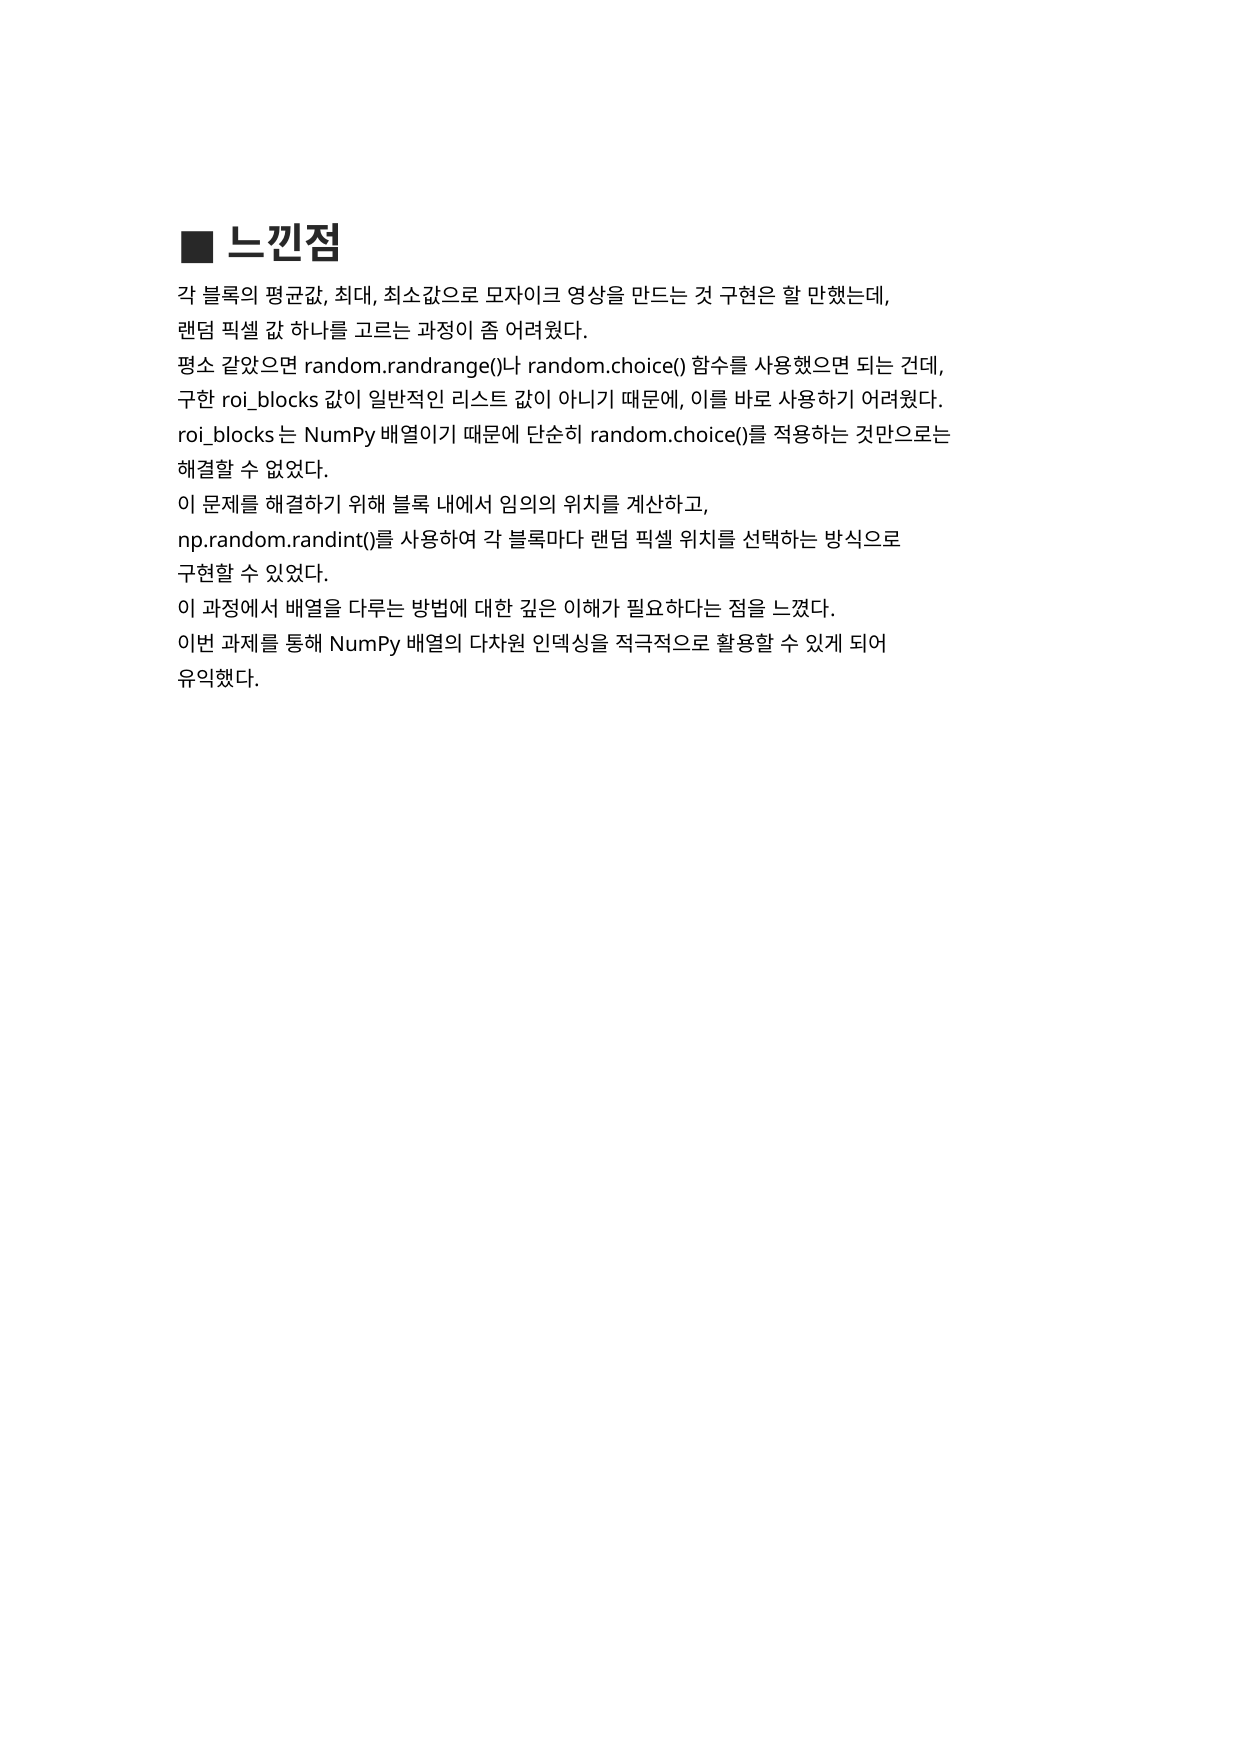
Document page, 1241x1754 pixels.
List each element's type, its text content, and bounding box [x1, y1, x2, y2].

text 유익했다. [177, 662, 1063, 725]
text 구현할 수 있었다. 이 과정에서 배열을 다루는 방법에 대한 깊은 이해가 필요하다는 점을 느꼈다. 이번 과제를 통해 NumPy 배열의 다차원 인덱싱을 적극적으로 활용할 수 있게 되어 [177, 558, 1063, 657]
text 각 블록의 평균값, 최대, 최소값으로 모자이크 영상을 만드는 것 구현은 할 만했는데, 랜덤 픽셀 값 하나를 고르는 과정이 좀 어려웠다. 평소 같았으면 random.randrange()나 random.choice() 함수를 사용했으면 되는 건데, 구한 roi_blocks 값이 일반적인 리스트 값이 아니기 때문에, 이를 바로 사용하기 어려웠다. roi_blocks는 NumPy 배열이기 때문에 단순히 random.choice()를 적용하는 것만으로는 [177, 279, 1063, 449]
text ■ 느낀점 [177, 210, 1063, 270]
text 해결할 수 없었다. 이 문제를 해결하기 위해 블록 내에서 임의의 위치를 계산하고, np.random.randint()를 사용하여 각 블록마다 랜덤 픽셀 위치를 선택하는 방식으로 [177, 453, 1063, 553]
